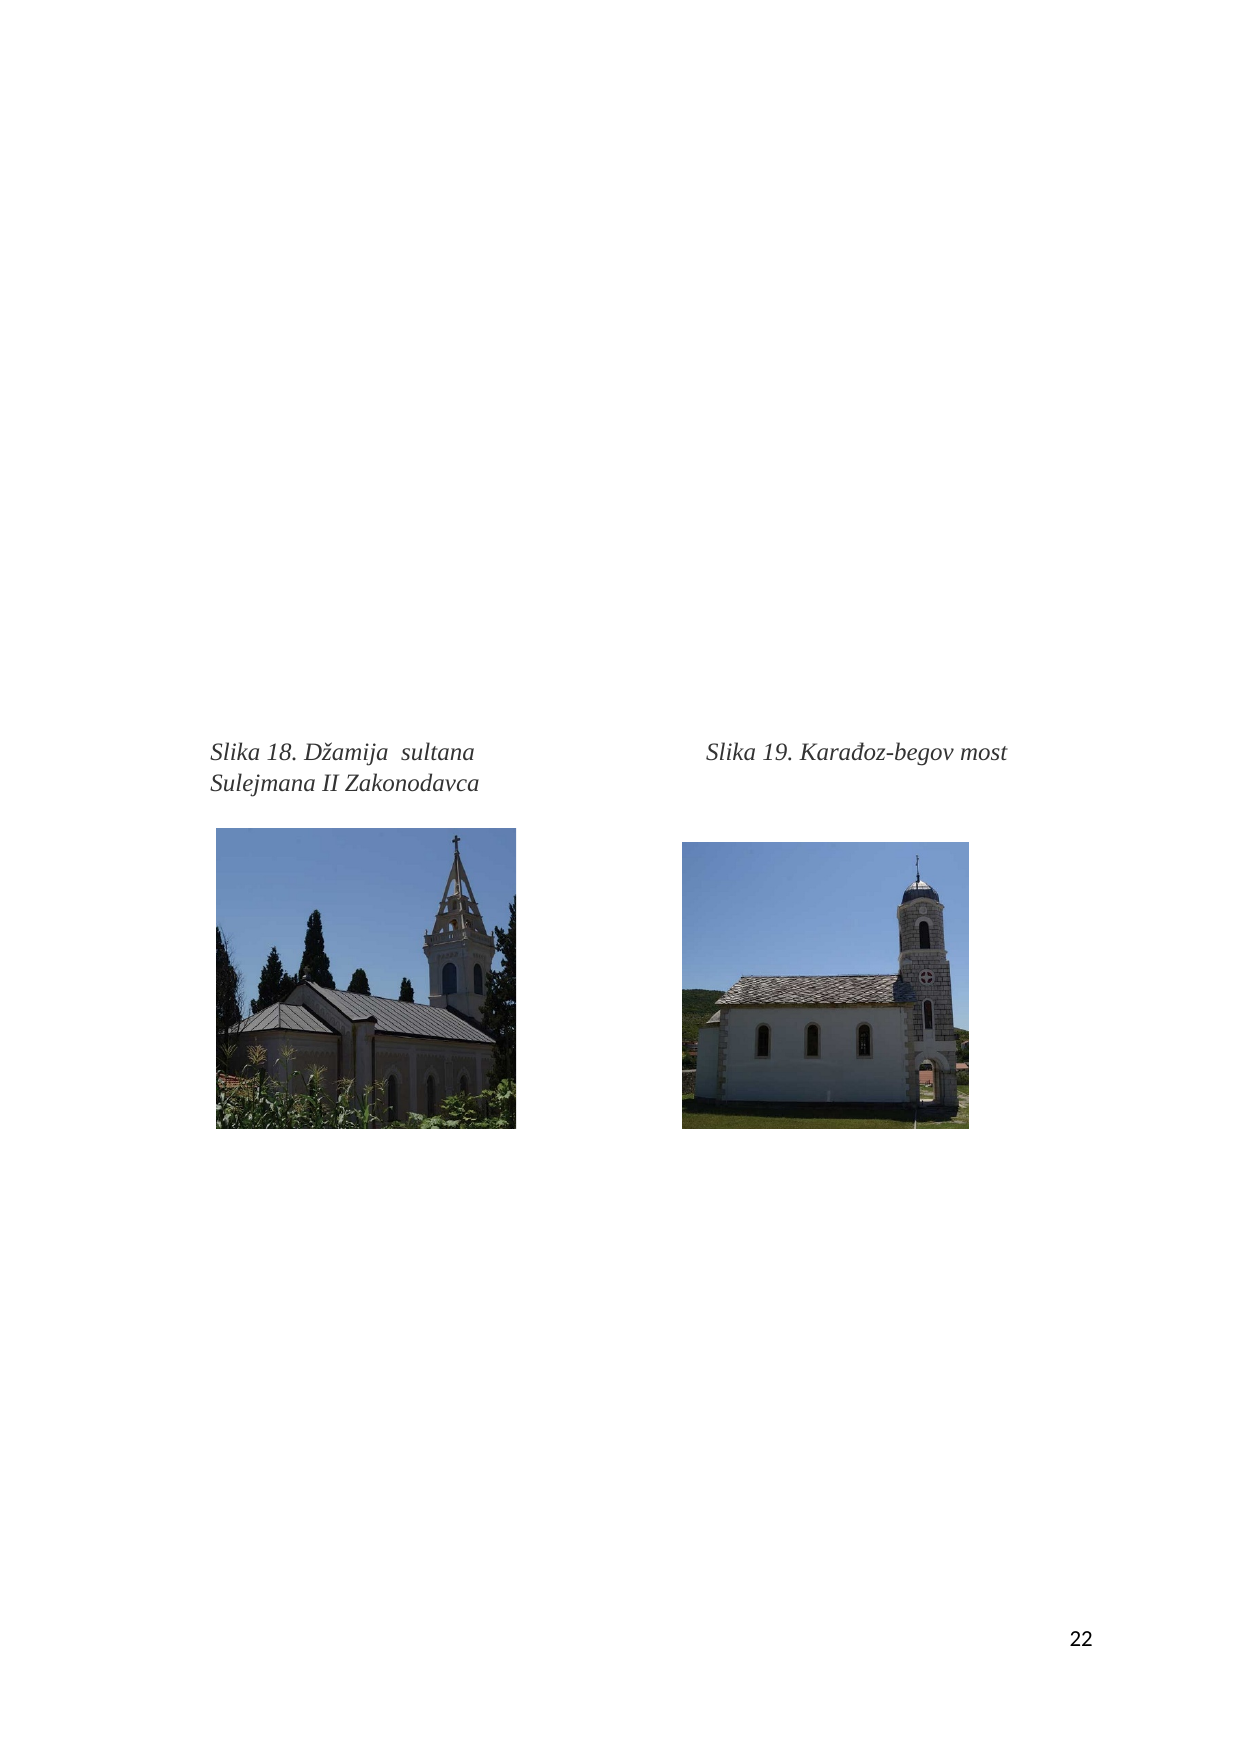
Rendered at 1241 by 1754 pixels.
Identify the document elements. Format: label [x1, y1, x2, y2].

text [148, 148, 1092, 1604]
picture [682, 842, 969, 1129]
picture [216, 828, 517, 1129]
